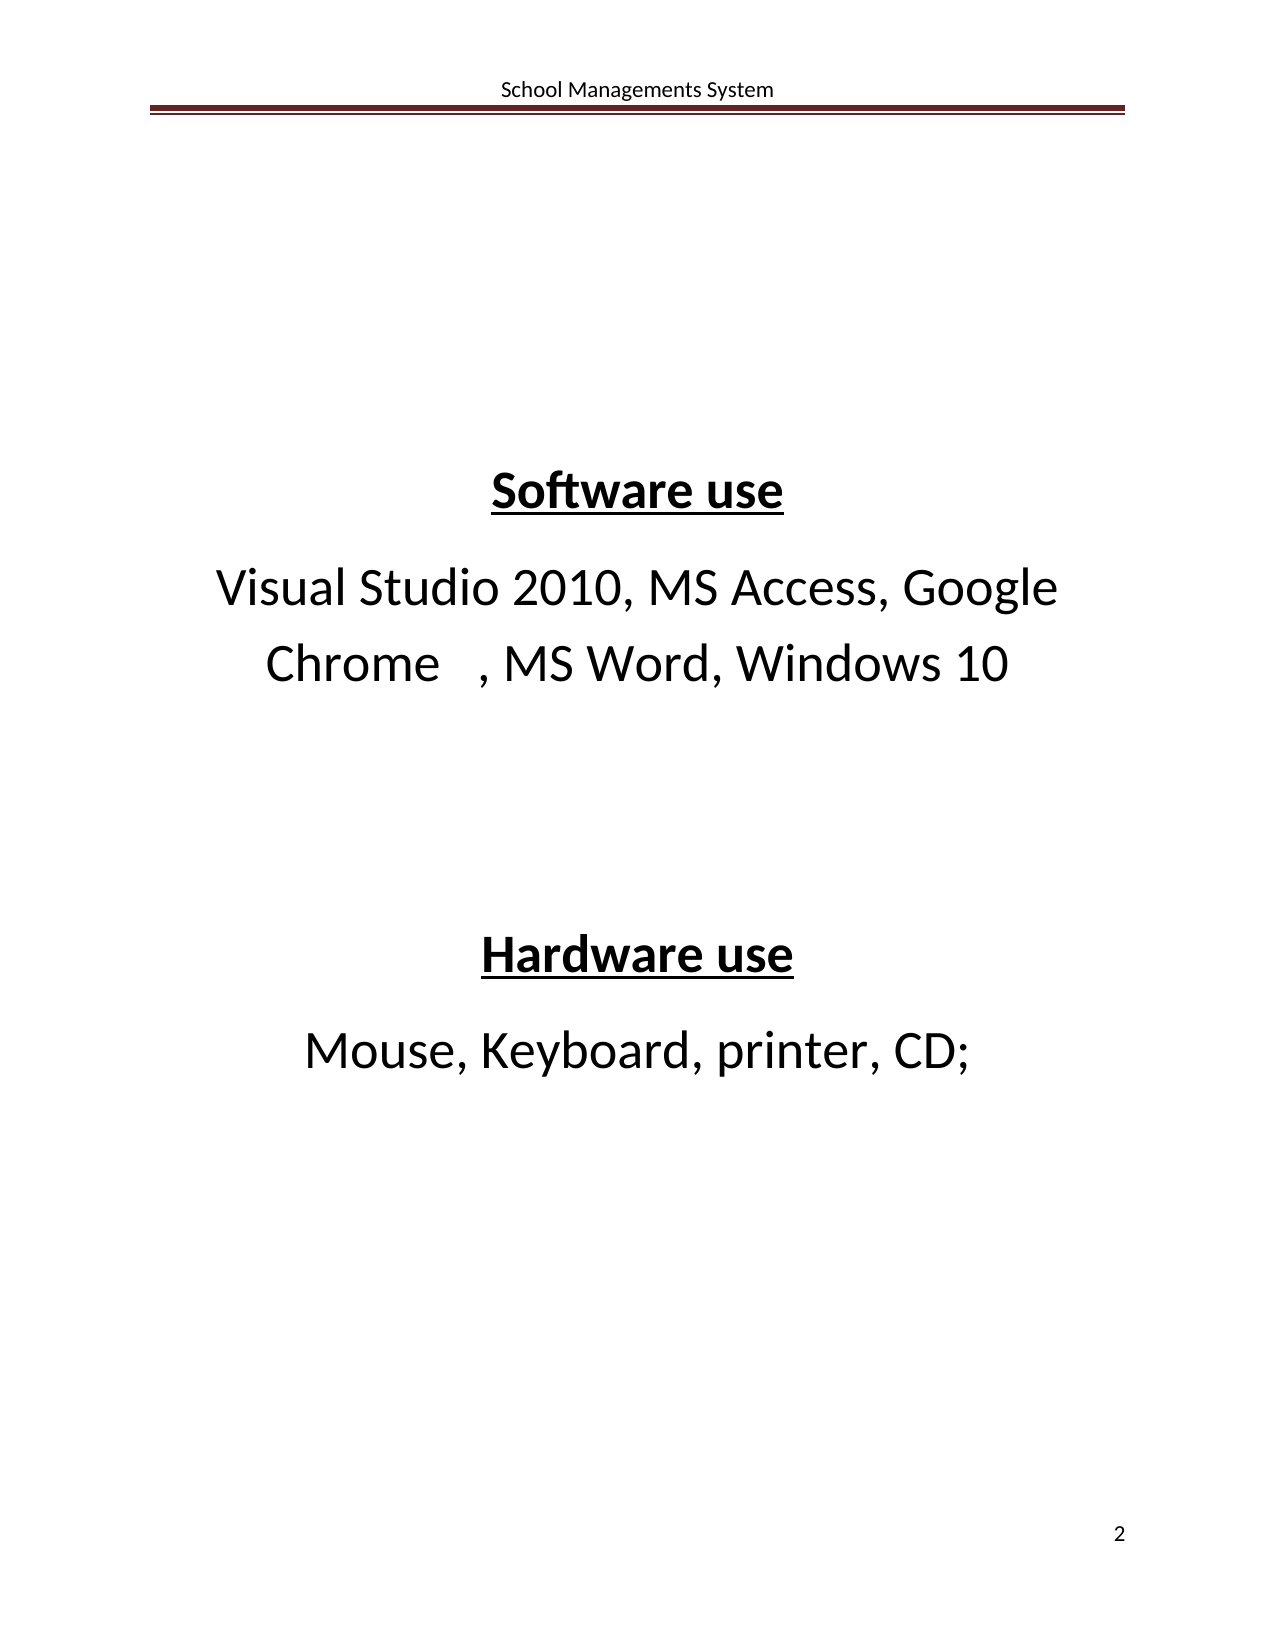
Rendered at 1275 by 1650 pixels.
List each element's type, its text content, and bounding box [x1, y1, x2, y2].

text Hardware use [150, 919, 1125, 986]
text Software use [150, 456, 1125, 522]
text Visual Studio 2010, MS Access, Google Chrome , MS Word, Windows 10 [150, 553, 1125, 695]
text Mouse, Keyboard, printer, CD; [150, 1016, 1125, 1082]
